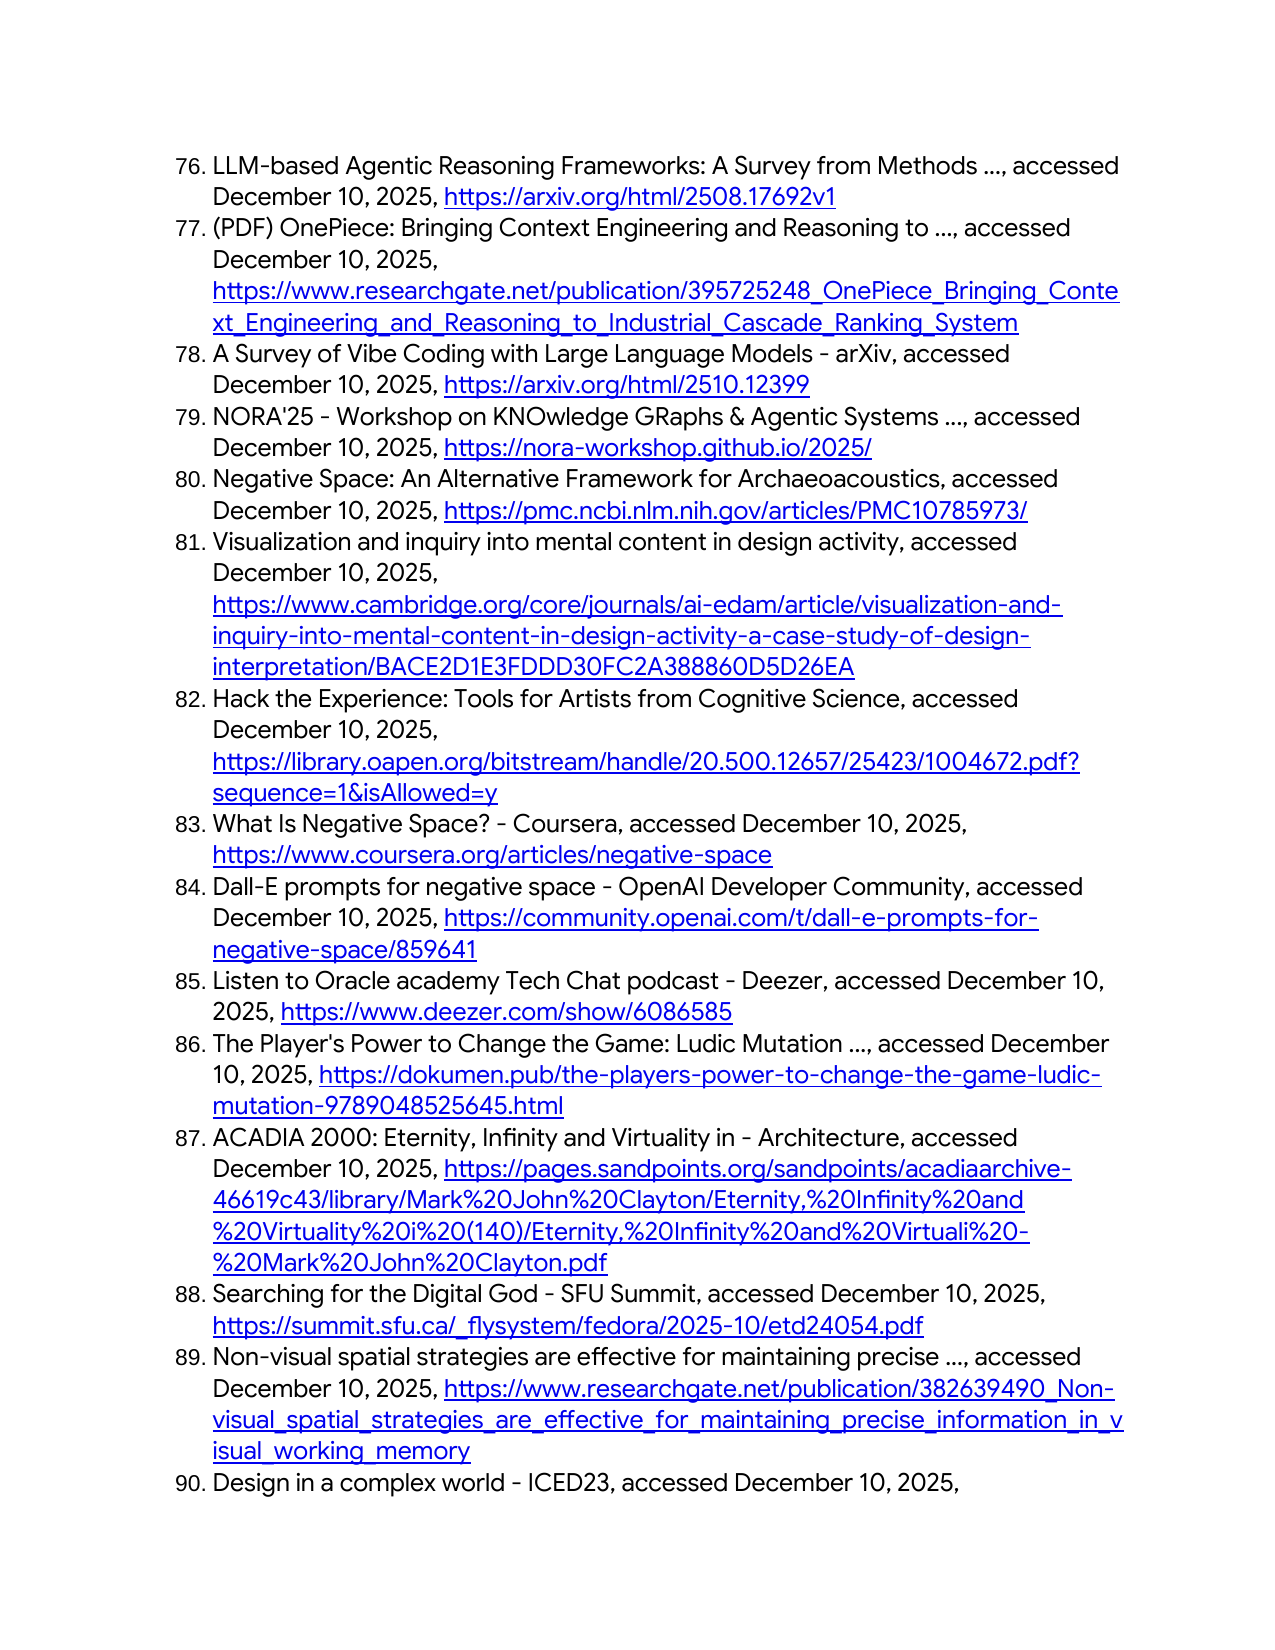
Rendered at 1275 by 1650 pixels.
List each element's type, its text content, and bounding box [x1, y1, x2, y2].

list Dall-E prompts for negative space - OpenAI Developer Community, accessed December 10, 2025, https://community.openai.com/t/dall-e-prompts-for-negative-space/859641 [175, 871, 1125, 965]
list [175, 1467, 1125, 1498]
list Visualization and inquiry into mental content in design activity, accessed December 10, 2025, https://www.cambridge.org/core/journals/ai-edam/article/visualization-and-inquiry-into-mental-content-in-design-activity-a-case-study-of-design-interpretation/BACE2D1E3FDDD30FC2A388860D5D26EA [175, 526, 1125, 683]
list (PDF) OnePiece: Bringing Context Engineering and Reasoning to ..., accessed December 10, 2025, https://www.researchgate.net/publication/395725248_OnePiece_Bringing_Context_Engineering_and_Reasoning_to_Industrial_Cascade_Ranking_System [175, 213, 1125, 338]
list The Player's Power to Change the Game: Ludic Mutation ..., accessed December 10, 2025, https://dokumen.pub/the-players-power-to-change-the-game-ludic-mutation-9789048525645.html [175, 1028, 1125, 1122]
list Hack the Experience: Tools for Artists from Cognitive Science, accessed December 10, 2025, https://library.oapen.org/bitstream/handle/20.500.12657/25423/1004672.pdf?sequence=1&isAllowed=y [175, 683, 1125, 808]
list Non-visual spatial strategies are effective for maintaining precise ..., accessed December 10, 2025, https://www.researchgate.net/publication/382639490_Non-visual_spatial_strategies_are_effective_for_maintaining_precise_information_in_visual_working_memory [175, 1341, 1125, 1467]
list ACADIA 2000: Eternity, Infinity and Virtuality in - Architecture, accessed December 10, 2025, https://pages.sandpoints.org/sandpoints/acadiaarchive-46619c43/library/Mark%20John%20Clayton/Eternity,%20Infinity%20and%20Virtuality%20i%20(140)/Eternity,%20Infinity%20and%20Virtuali%20-%20Mark%20John%20Clayton.pdf [175, 1122, 1125, 1279]
list Listen to Oracle academy Tech Chat podcast - Deezer, accessed December 10, 2025, https://www.deezer.com/show/6086585 [175, 965, 1125, 1028]
list NORA'25 - Workshop on KNOwledge GRaphs & Agentic Systems ..., accessed December 10, 2025, https://nora-workshop.github.io/2025/ [175, 401, 1125, 463]
list Searching for the Digital God - SFU Summit, accessed December 10, 2025, https://summit.sfu.ca/_flysystem/fedora/2025-10/etd24054.pdf [175, 1279, 1125, 1341]
list A Survey of Vibe Coding with Large Language Models - arXiv, accessed December 10, 2025, https://arxiv.org/html/2510.12399 [175, 338, 1125, 401]
list LLM-based Agentic Reasoning Frameworks: A Survey from Methods ..., accessed December 10, 2025, https://arxiv.org/html/2508.17692v1 [175, 150, 1125, 213]
list Negative Space: An Alternative Framework for Archaeoacoustics, accessed December 10, 2025, https://pmc.ncbi.nlm.nih.gov/articles/PMC10785973/ [175, 463, 1125, 526]
list What Is Negative Space? - Coursera, accessed December 10, 2025, https://www.coursera.org/articles/negative-space [175, 808, 1125, 871]
